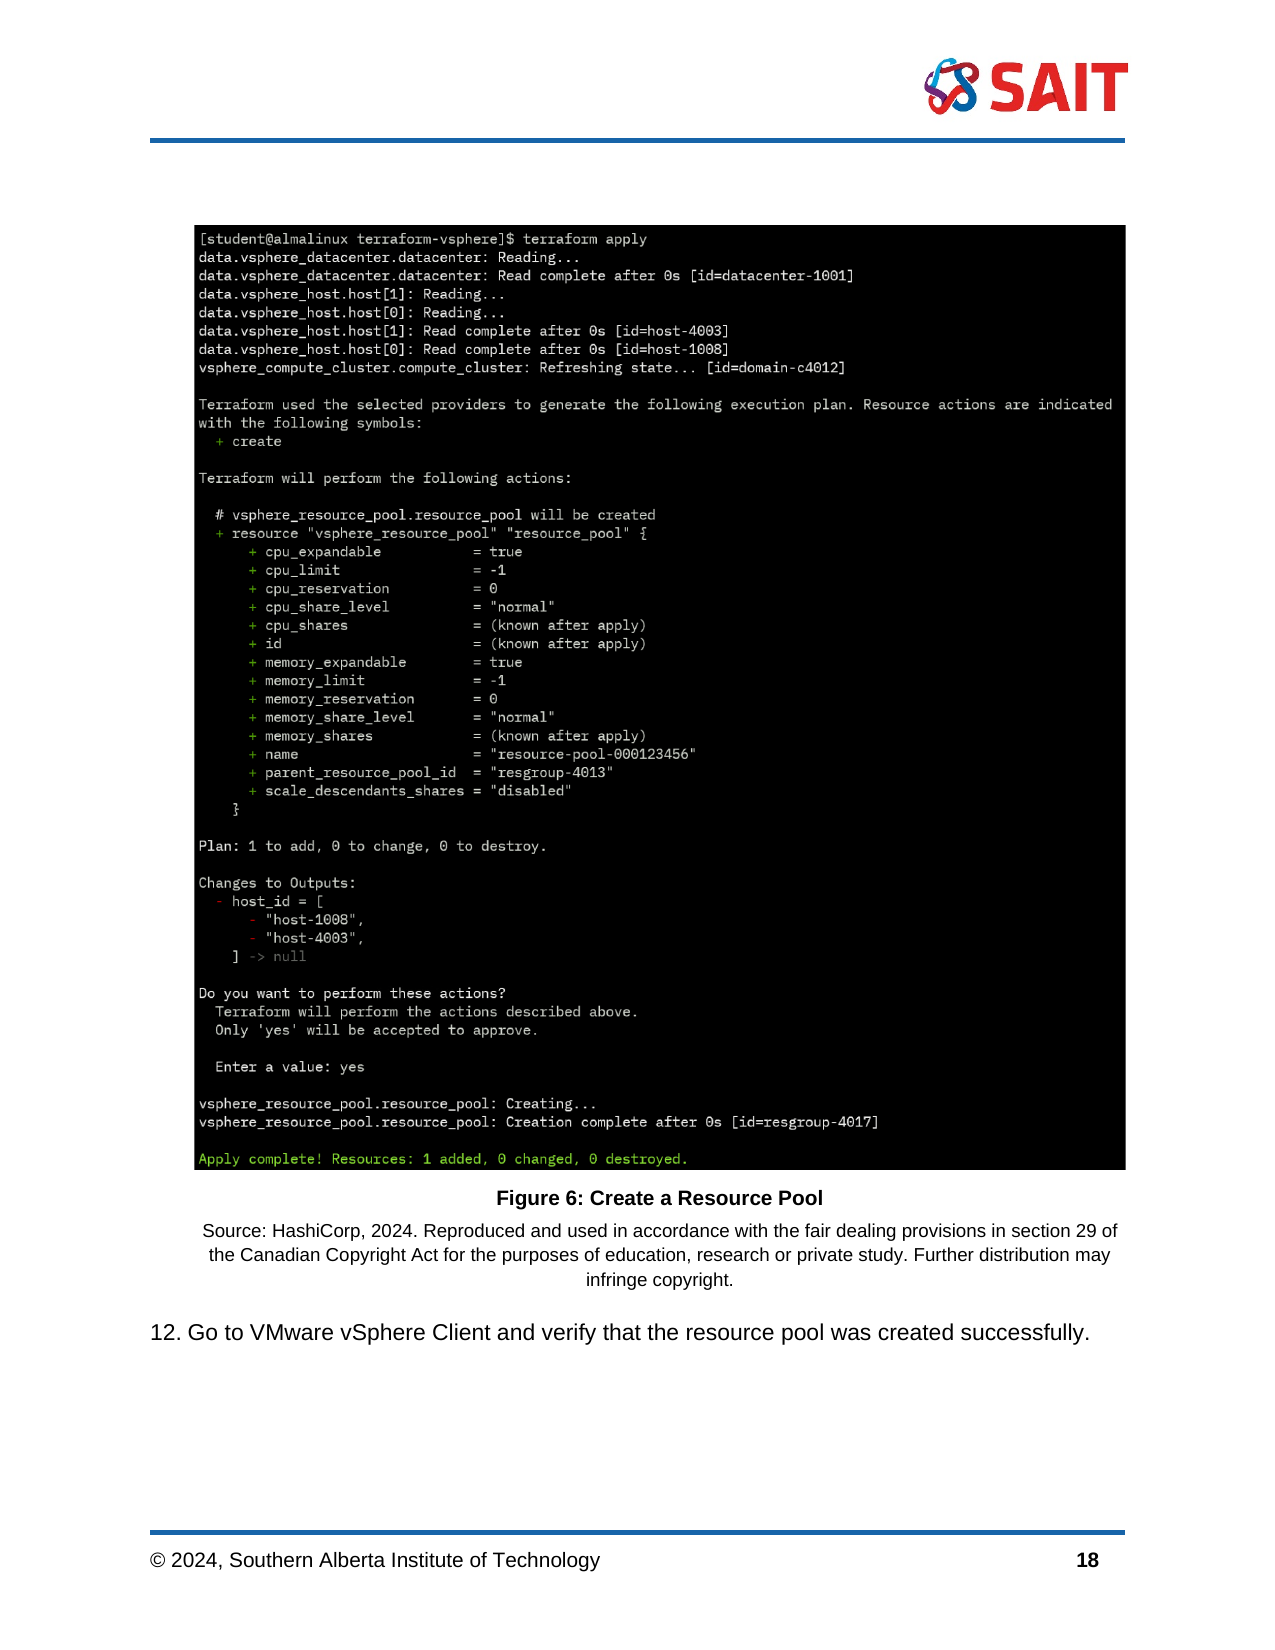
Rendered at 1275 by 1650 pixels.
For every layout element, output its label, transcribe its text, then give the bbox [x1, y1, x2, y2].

text Figure 6: Create a Resource Pool [194, 1186, 1125, 1209]
list Go to VMware vSphere Client and verify that the resource pool was created successfully. [150, 1319, 1125, 1345]
text Source: HashiCorp, 2024. Reproduced and used in accordance with the fair dealing provisions in section 29 of the Canadian Copyright Act for the purposes of education, research or private study. Further distribution may infringe copyright. [194, 1219, 1125, 1291]
picture [194, 225, 1126, 1170]
picture [900, 34, 1152, 138]
